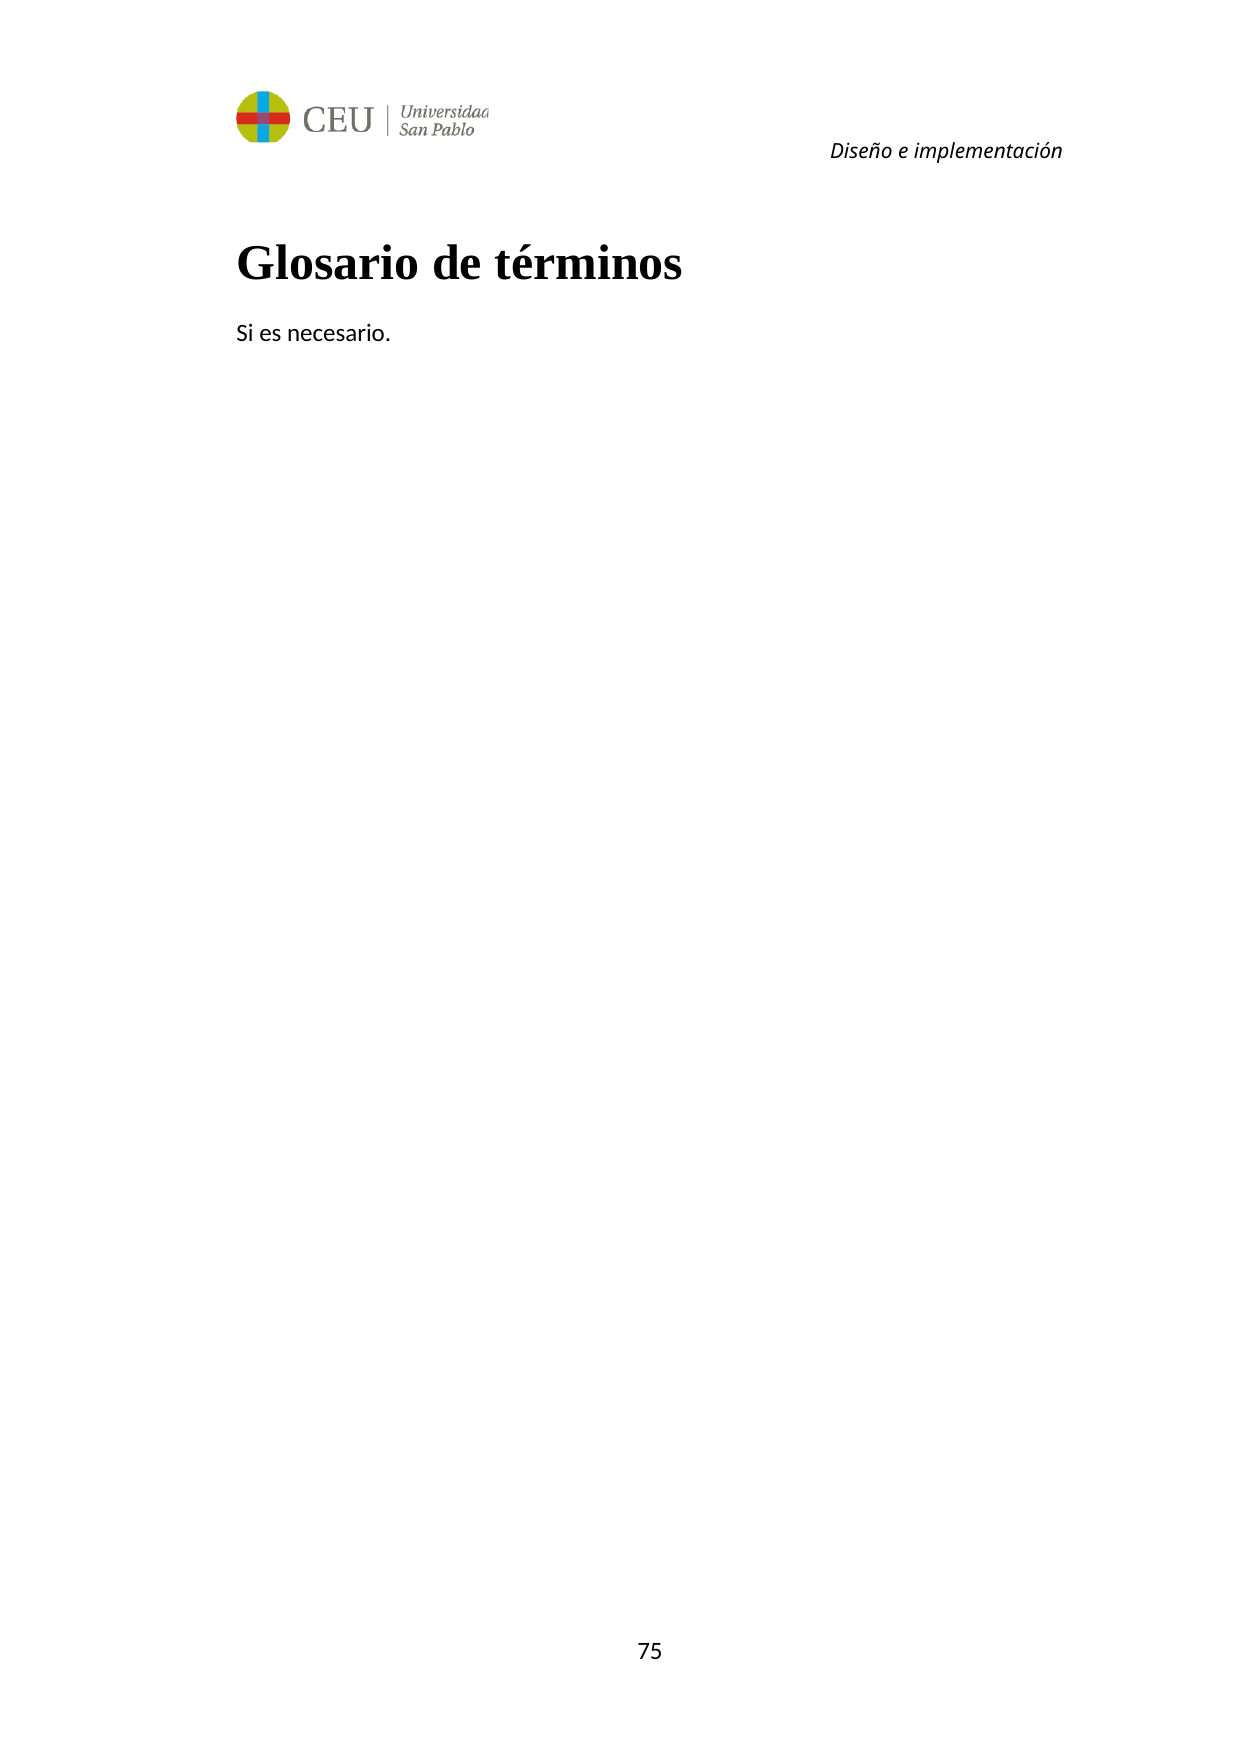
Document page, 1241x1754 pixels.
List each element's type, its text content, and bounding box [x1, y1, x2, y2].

subtitle Glosario de términos [236, 232, 683, 290]
picture [235, 89, 489, 143]
text Si es necesario. [236, 220, 1063, 348]
